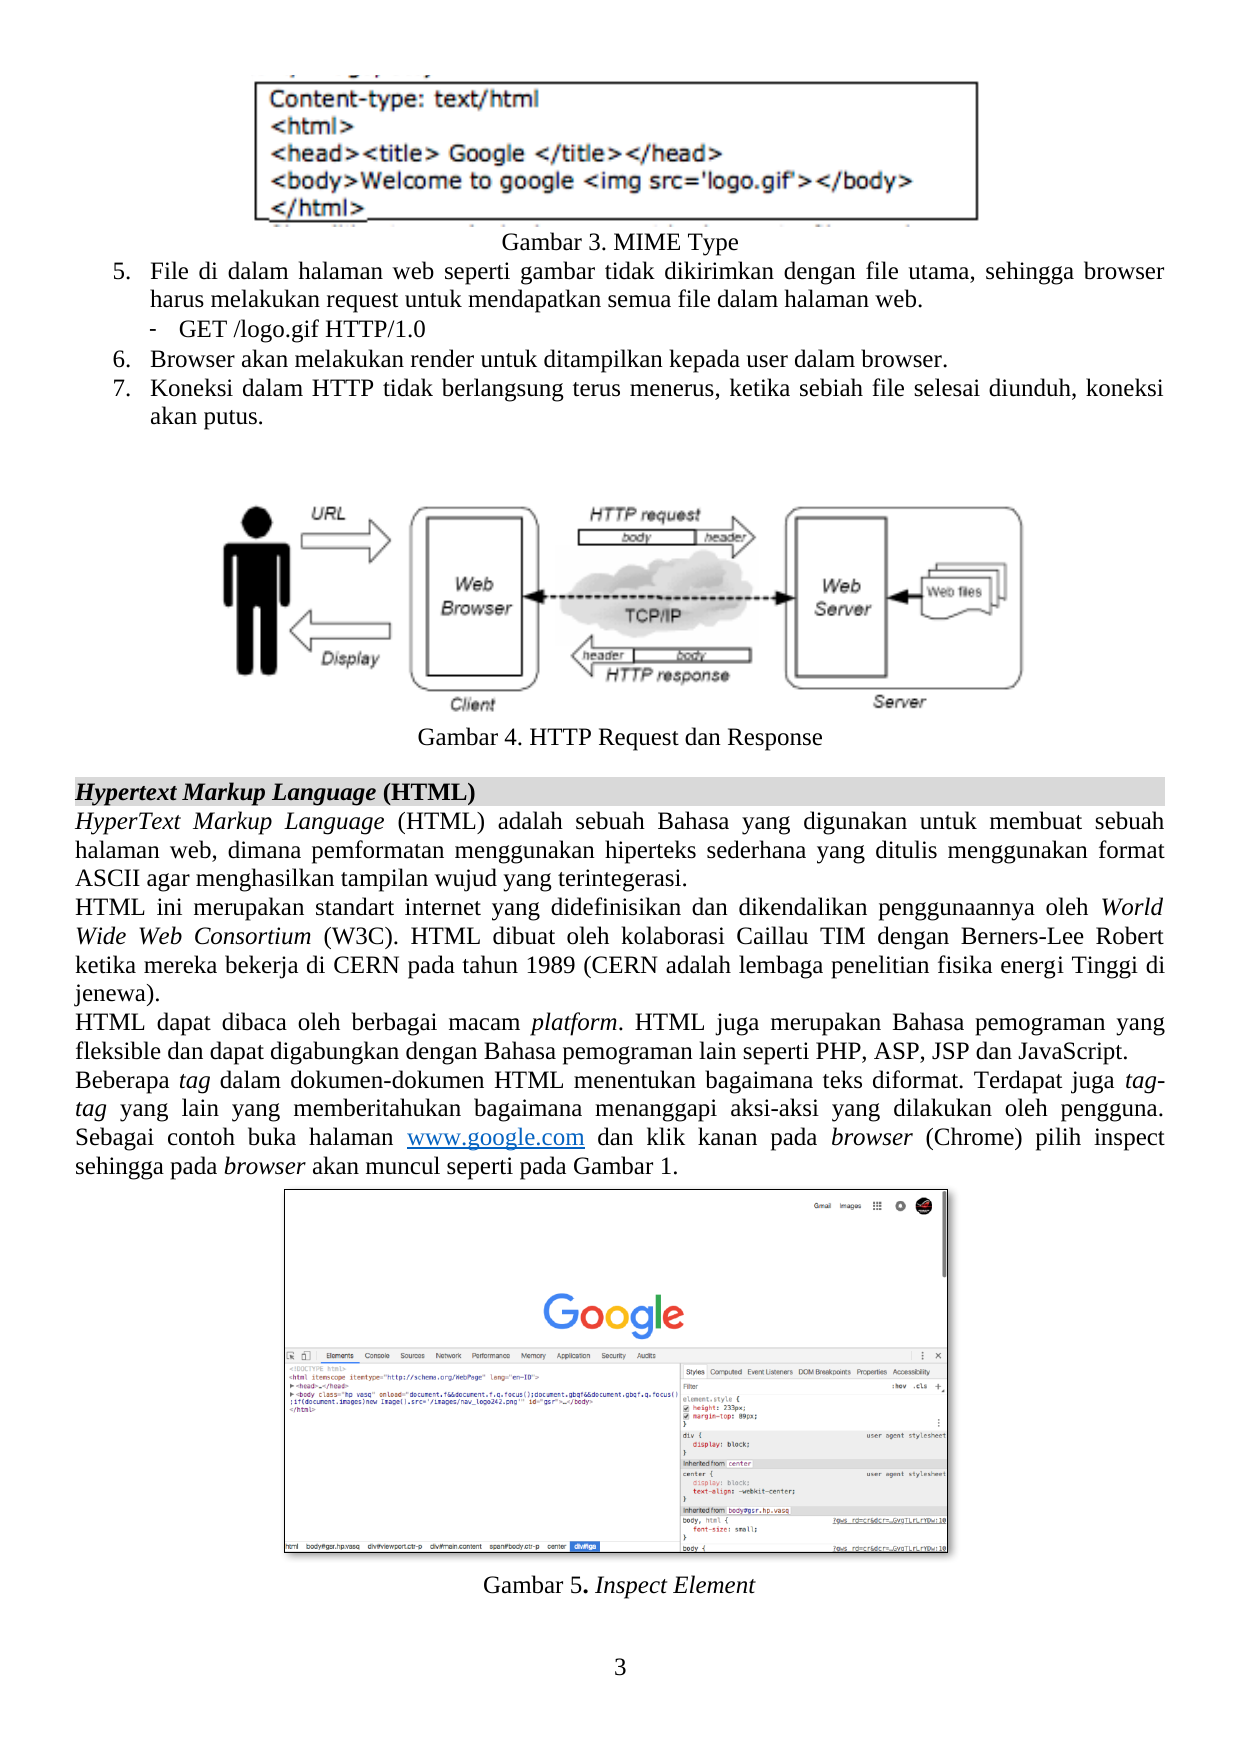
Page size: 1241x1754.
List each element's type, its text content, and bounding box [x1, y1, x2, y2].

text Gambar 4. HTTP Request dan Response [75, 722, 1165, 751]
list File di dalam halaman web seperti gambar tidak dikirimkan dengan file utama, sehingga browser harus melakukan request untuk mendapatkan semua file dalam halaman web. [112, 256, 1165, 313]
list GET /logo.gif HTTP/1.0 [149, 313, 1165, 344]
text Hypertext Markup Language (HTML) [75, 777, 1165, 806]
text HyperText Markup Language (HTML) adalah sebuah Bahasa yang digunakan untuk membuat sebuah halaman web, dimana pemformatan menggunakan hiperteks sederhana yang ditulis menggunakan format ASCII agar menghasilkan tampilan wujud yang terintegerasi. [75, 806, 1165, 892]
list Gambar 3. MIME Type [75, 227, 1165, 256]
text Beberapa tag dalam dokumen-dokumen HTML menentukan bagaimana teks diformat. Terdapat juga tag-tag yang lain yang memberitahukan bagaimana menanggapi aksi-aksi yang dilakukan oleh pengguna. Sebagai contoh buka halaman www.google.com dan klik kanan pada browser (Chrome) pilih inspect sehingga pada browser akan muncul seperti pada Gambar 1. [75, 1065, 1165, 1180]
picture [182, 487, 1059, 723]
picture [285, 1190, 947, 1552]
list Browser akan melakukan render untuk ditampilkan kepada user dalam browser. [112, 344, 1165, 373]
picture [251, 75, 989, 227]
text HTML ini merupakan standart internet yang didefinisikan dan dikendalikan penggunaannya oleh World Wide Web Consortium (W3C). HTML dibuat oleh kolaborasi Caillau TIM dengan Berners-Lee Robert ketika mereka bekerja di CERN pada tahun 1989 (CERN adalah lembaga penelitian fisika energi Tinggi di jenewa). [75, 892, 1165, 1007]
list Koneksi dalam HTTP tidak berlangsung terus menerus, ketika sebiah file selesai diunduh, koneksi akan putus. [112, 373, 1165, 430]
text HTML dapat dibaca oleh berbagai macam platform. HTML juga merupakan Bahasa pemograman yang fleksible dan dapat digabungkan dengan Bahasa pemograman lain seperti PHP, ASP, JSP dan JavaScript. [75, 1007, 1165, 1065]
text Gambar 5. Inspect Element [75, 1571, 1165, 1599]
